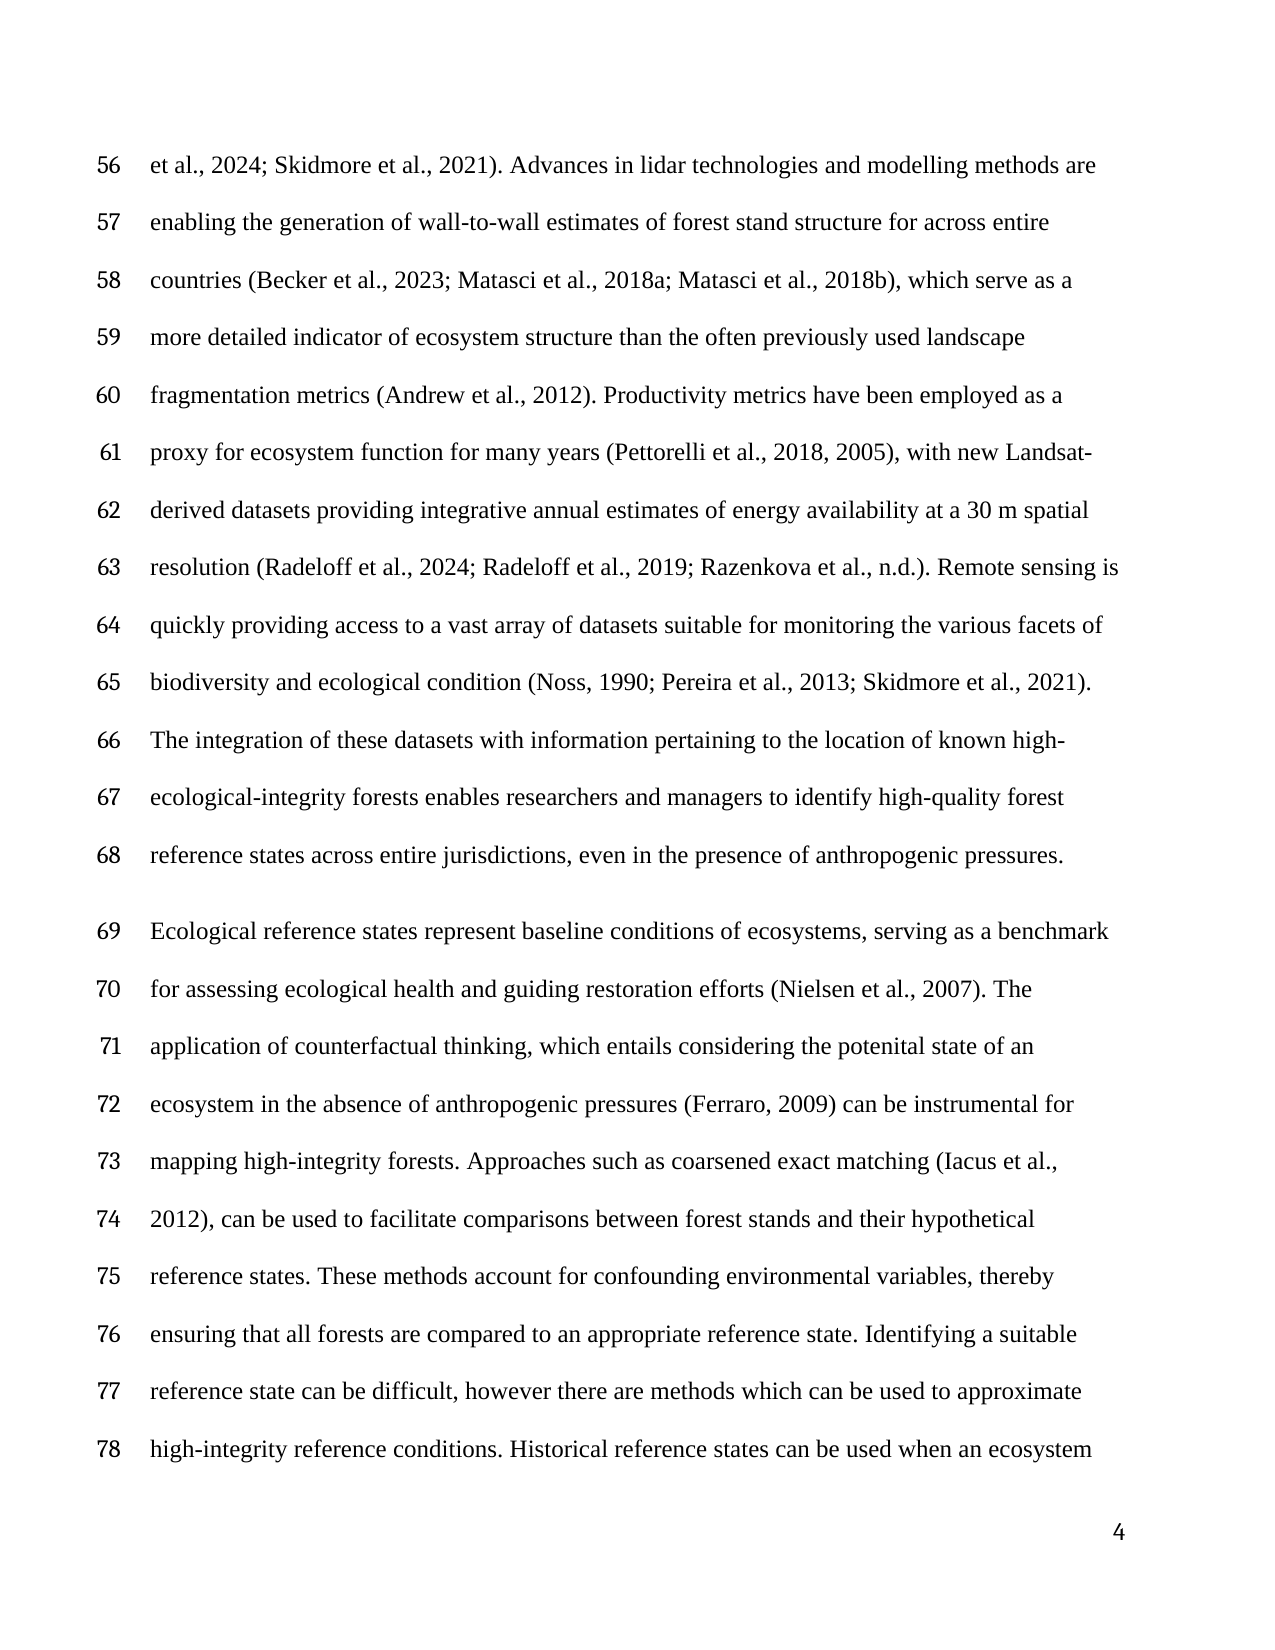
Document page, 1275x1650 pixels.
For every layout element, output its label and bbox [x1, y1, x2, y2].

text [150, 916, 1125, 1462]
text [150, 150, 1125, 869]
